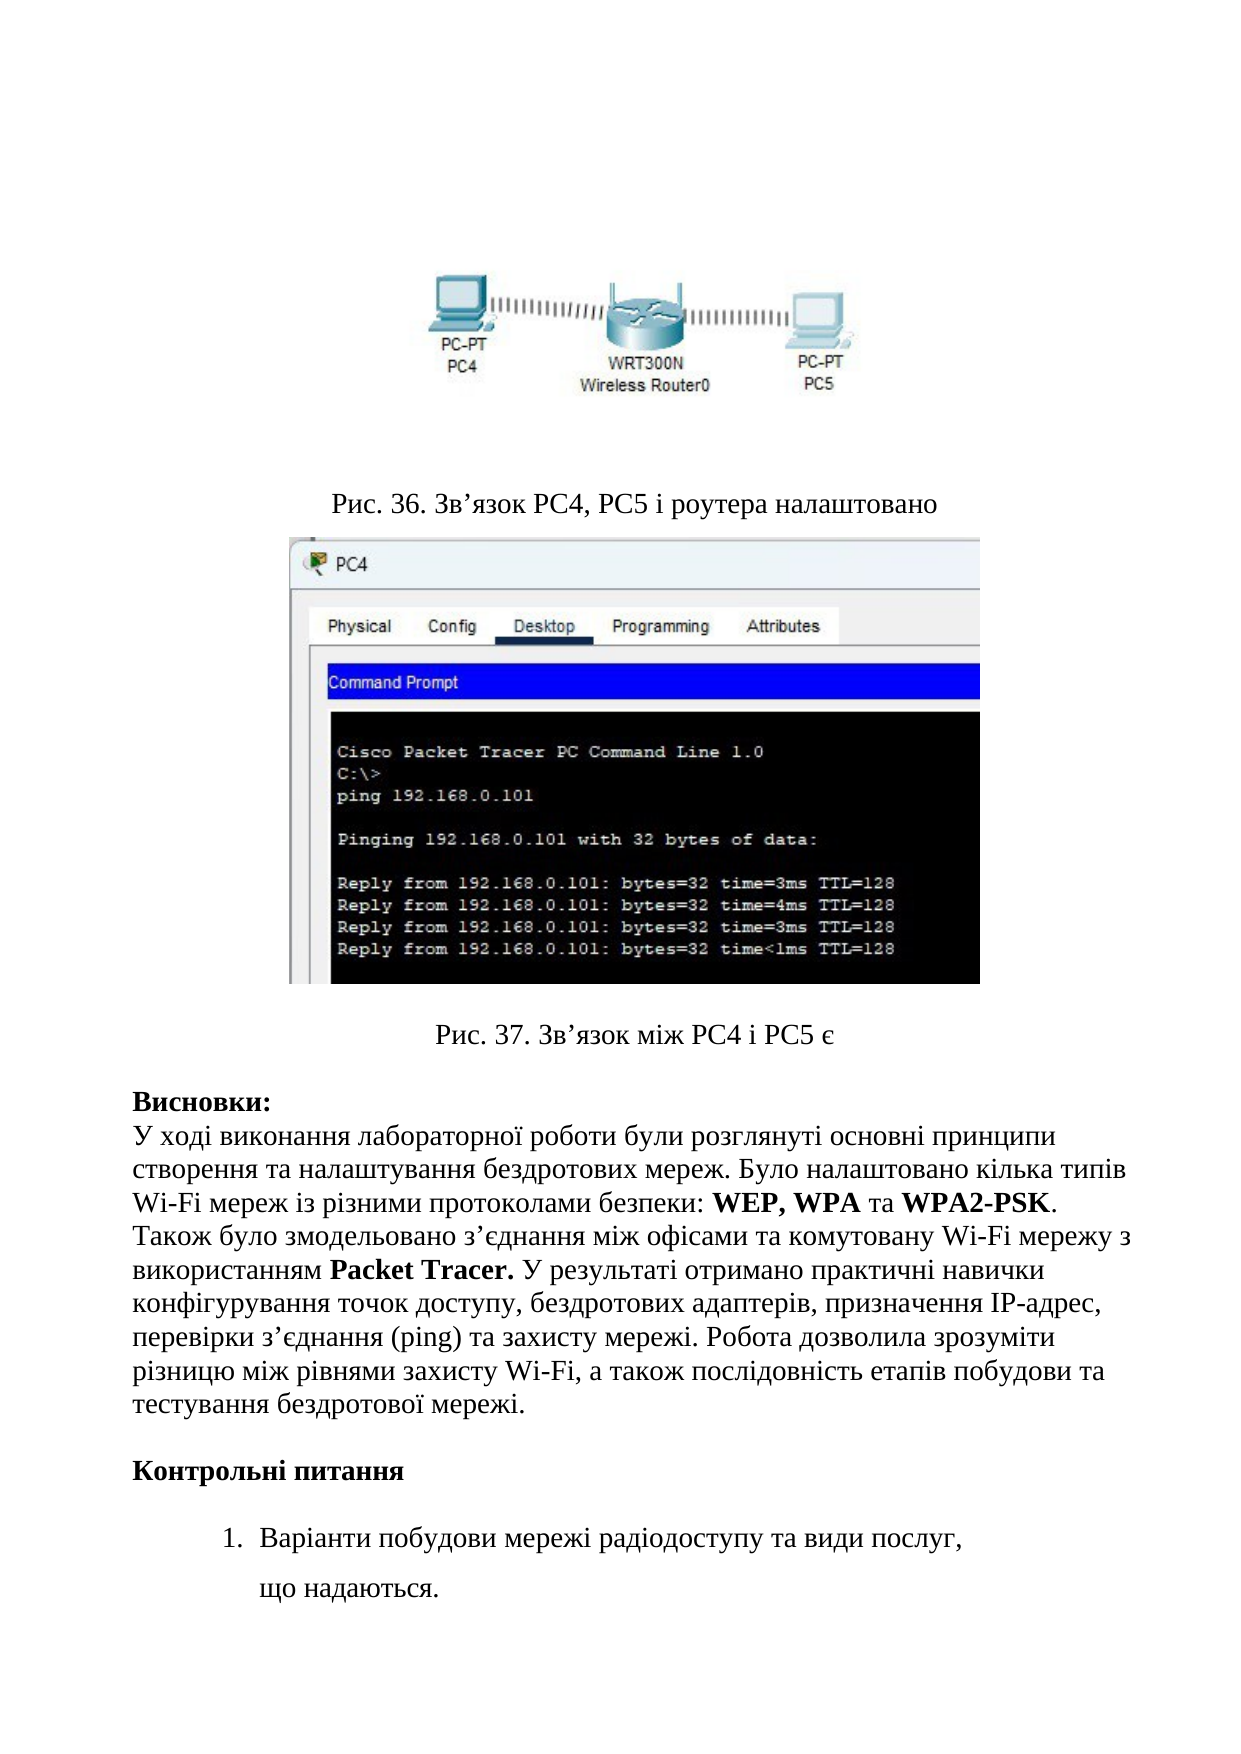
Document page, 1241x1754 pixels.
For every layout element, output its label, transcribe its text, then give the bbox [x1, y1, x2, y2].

subtitle Висновки: [132, 1084, 1137, 1118]
list Варіанти побудови мережі радіодоступу та види послуг, що надаються. [222, 1520, 1006, 1603]
picture [385, 145, 884, 470]
text Рис. 37. Зв’язок між PC4 і PC5 є [150, 1017, 1119, 1084]
subtitle Контрольні питання [132, 1453, 1137, 1487]
subtitle Рис. 36. Зв’язок PC4, PC5 і роутера налаштовано [136, 486, 1133, 520]
subtitle У ході виконання лабораторної роботи були розглянуті основні принципи створення та налаштування бездротових мереж. Було налаштовано кілька типів Wi-Fi мереж із різними протоколами безпеки: WEP, WPA та WPA2-PSK. Також було змодельовано з’єднання між офісами та комутовану Wi-Fi мережу з використанням Packet Tracer. У результаті отримано практичні навички конфігурування точок доступу, бездротових адаптерів, призначення IP-адрес, перевірки з’єднання (ping) та захисту мережі. Робота дозволила зрозуміти різницю між рівнями захисту Wi-Fi, а також послідовність етапів побудови та тестування бездротової мережі. [132, 1118, 1137, 1453]
picture [289, 537, 980, 984]
